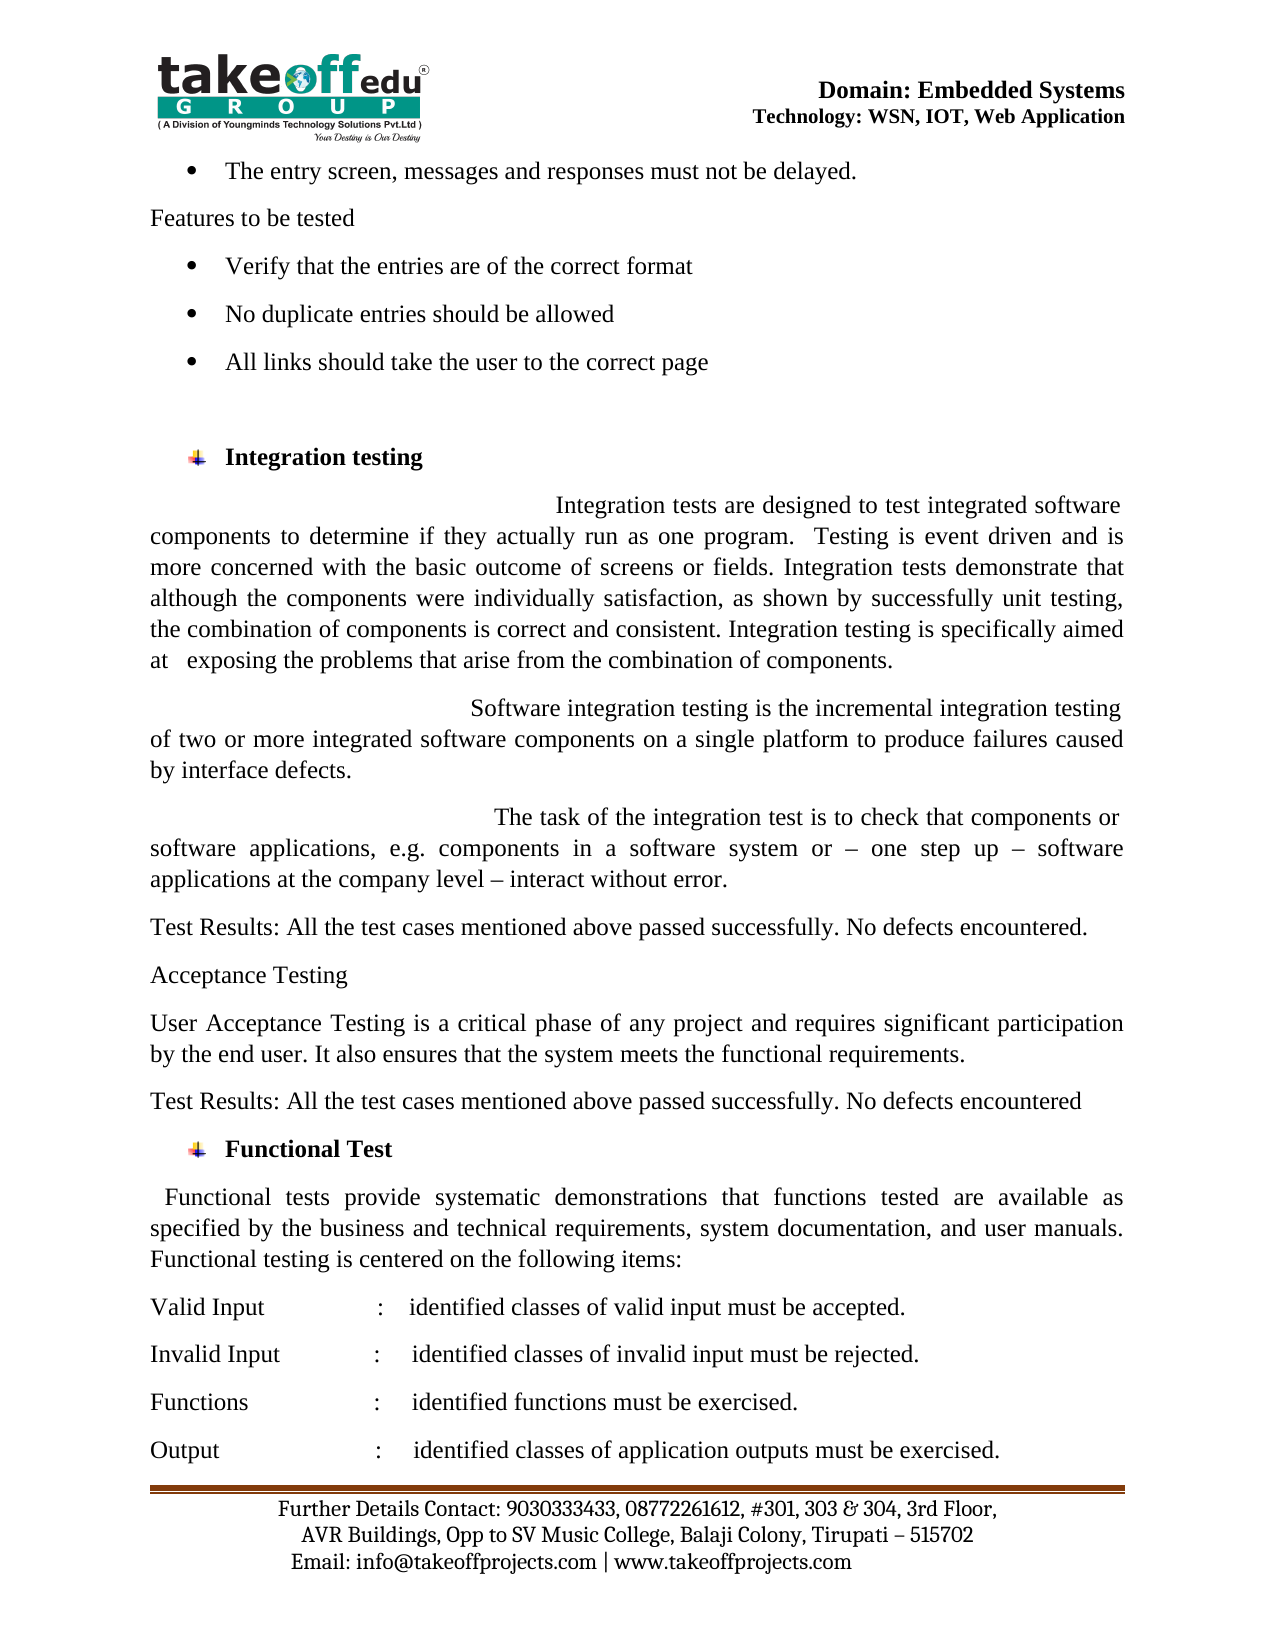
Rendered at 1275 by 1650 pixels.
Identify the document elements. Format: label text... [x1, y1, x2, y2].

list The entry screen, messages and responses must not be delayed. [187, 156, 1125, 184]
picture [150, 54, 434, 156]
text Test Results: All the test cases mentioned above passed successfully. No defects encountered [150, 1086, 1125, 1115]
list Verify that the entries are of the correct format [187, 251, 1125, 280]
text User Acceptance Testing is a critical phase of any project and requires significant participation by the end user. It also ensures that the system meets the functional requirements. [150, 1008, 1125, 1067]
text Invalid Input : identified classes of invalid input must be rejected. [150, 1339, 1125, 1368]
text Features to be tested [150, 203, 1125, 232]
picture [188, 1140, 206, 1158]
list No duplicate entries should be allowed [187, 299, 1125, 328]
list Functional Test [187, 1134, 1125, 1163]
list All links should take the user to the correct page [187, 347, 1125, 375]
picture [188, 448, 206, 466]
text The task of the integration test is to check that components or software applications, e.g. components in a software system or – one step up – software applications at the company level – interact without error. [150, 802, 1125, 893]
text Acceptance Testing [150, 960, 1125, 989]
text Test Results: All the test cases mentioned above passed successfully. No defects encountered. [150, 912, 1125, 941]
text Output : identified classes of application outputs must be exercised. [150, 1435, 1125, 1463]
text Valid Input : identified classes of valid input must be accepted. [150, 1292, 1125, 1320]
text Integration tests are designed to test integrated software components to determine if they actually run as one program. Testing is event driven and is more concerned with the basic outcome of screens or fields. Integration tests demonstrate that although the components were individually satisfaction, as shown by successfully unit testing, the combination of components is correct and consistent. Integration testing is specifically aimed at exposing the problems that arise from the combination of components. [150, 490, 1125, 674]
text Software integration testing is the incremental integration testing of two or more integrated software components on a single platform to produce failures caused by interface defects. [150, 693, 1125, 783]
list Integration testing [187, 442, 1125, 471]
text Functions : identified functions must be exercised. [150, 1387, 1125, 1416]
text Functional tests provide systematic demonstrations that functions tested are available as specified by the business and technical requirements, system documentation, and user manuals. Functional testing is centered on the following items: [150, 1182, 1125, 1273]
